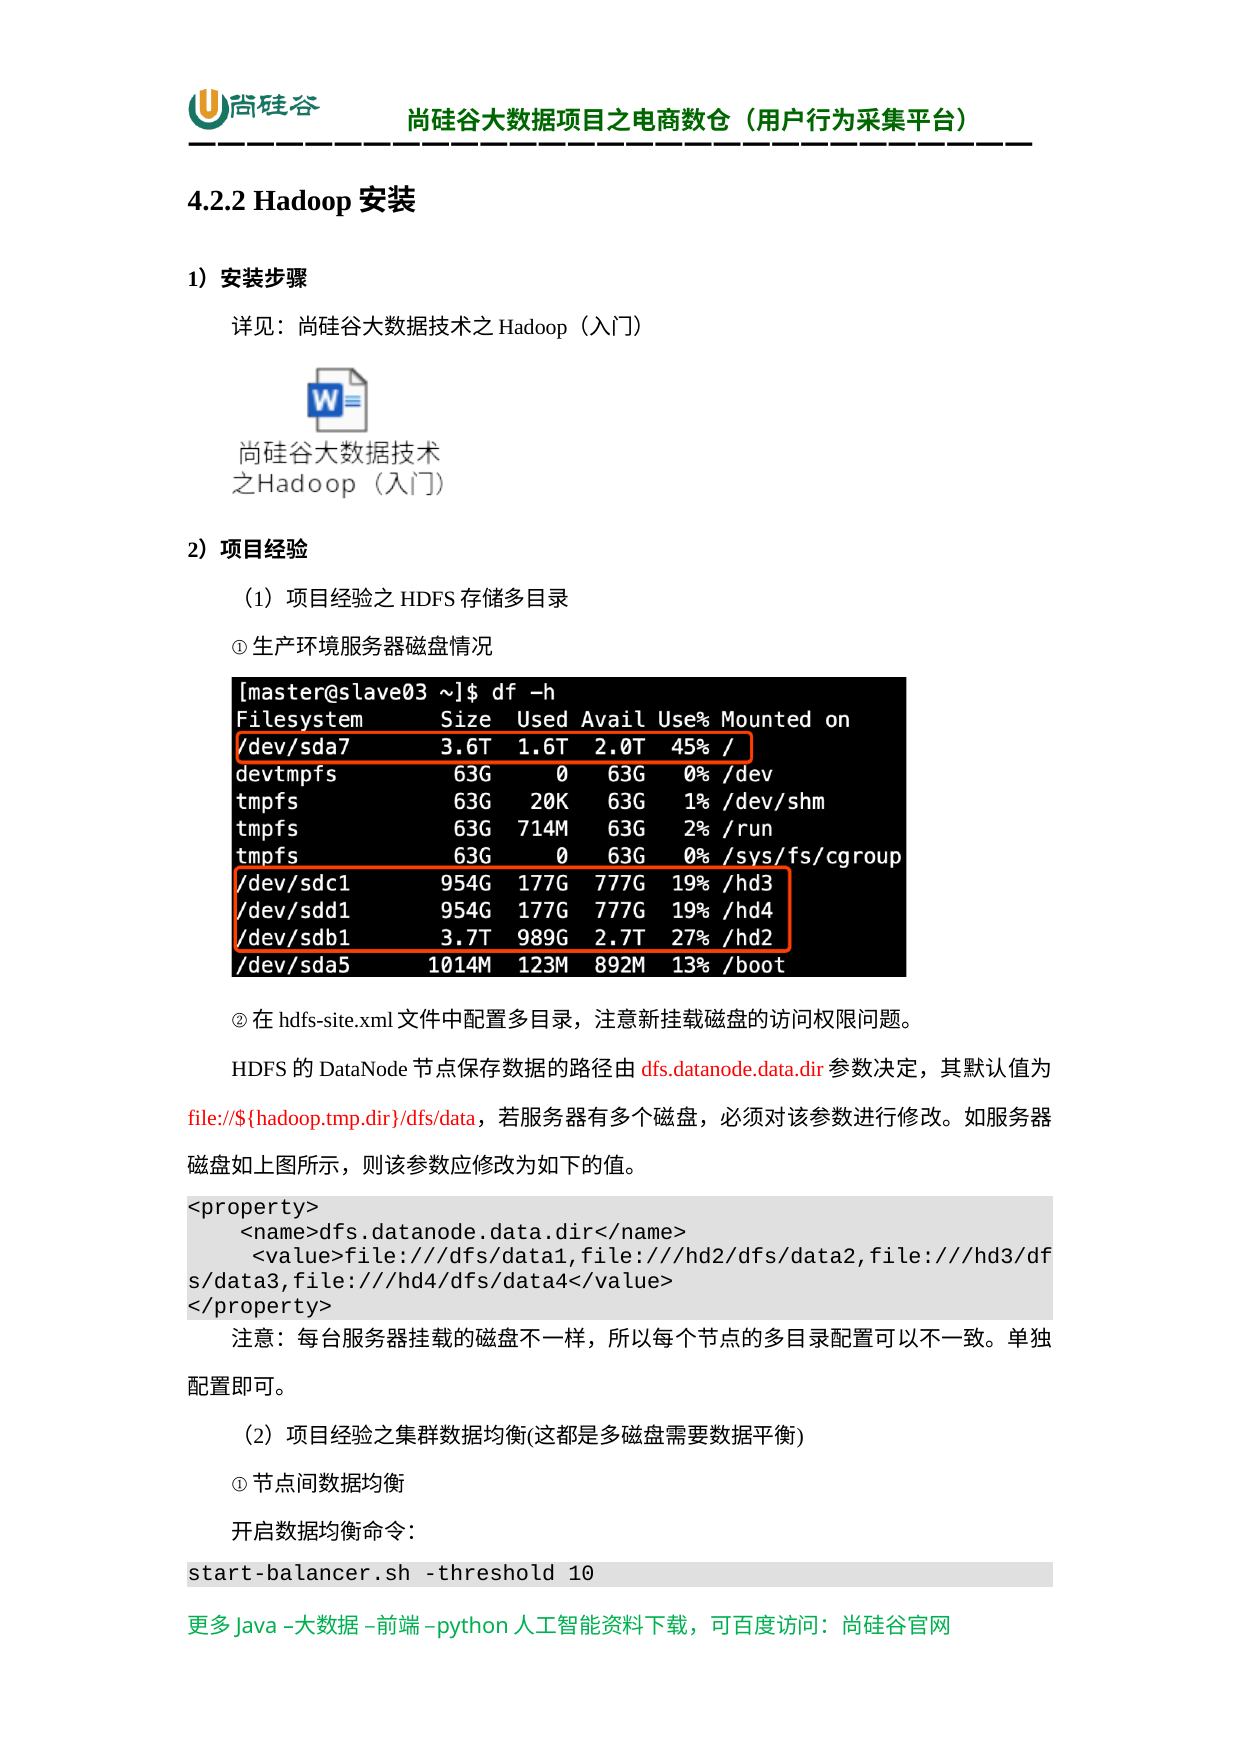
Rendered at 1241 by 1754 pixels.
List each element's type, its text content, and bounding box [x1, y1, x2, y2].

text （1）项目经验之HDFS存储多目录 [187, 580, 1053, 613]
text ①生产环境服务器磁盘情况 [187, 629, 1053, 661]
text 详见：尚硅谷大数据技术之Hadoop（入门） [187, 308, 1053, 341]
text 开启数据均衡命令： [187, 1514, 1053, 1546]
text <property> [187, 1196, 1053, 1221]
subtitle 4.2.2 Hadoop安装 [187, 165, 1053, 230]
text HDFS的DataNode节点保存数据的路径由dfs.datanode.data.dir参数决定，其默认值为file://${hadoop.tmp.dir}/dfs/data，若服务器有多个磁盘，必须对该参数进行修改。如服务器磁盘如上图所示，则该参数应修改为如下的值。 [187, 1050, 1053, 1180]
text </property> [187, 1295, 1053, 1320]
text ①节点间数据均衡 [187, 1466, 1053, 1498]
text start-balancer.sh -threshold 10 [187, 1562, 1053, 1587]
list 项目经验之集群数据均衡(这都是多磁盘需要数据平衡) [187, 1417, 1053, 1450]
text 1）安装步骤 [187, 260, 1053, 293]
text <name>dfs.datanode.data.dir</name> [187, 1221, 1053, 1246]
text <value>file:///dfs/data1,file:///hd2/dfs/data2,file:///hd3/dfs/data3,file:///hd4/dfs/data4</value> [187, 1246, 1053, 1295]
text 注意：每台服务器挂载的磁盘不一样，所以每个节点的多目录配置可以不一致。单独配置即可。 [187, 1320, 1053, 1401]
text 2）项目经验 [187, 532, 1053, 564]
text ②在hdfs-site.xml文件中配置多目录，注意新挂载磁盘的访问权限问题。 [187, 1002, 1053, 1034]
